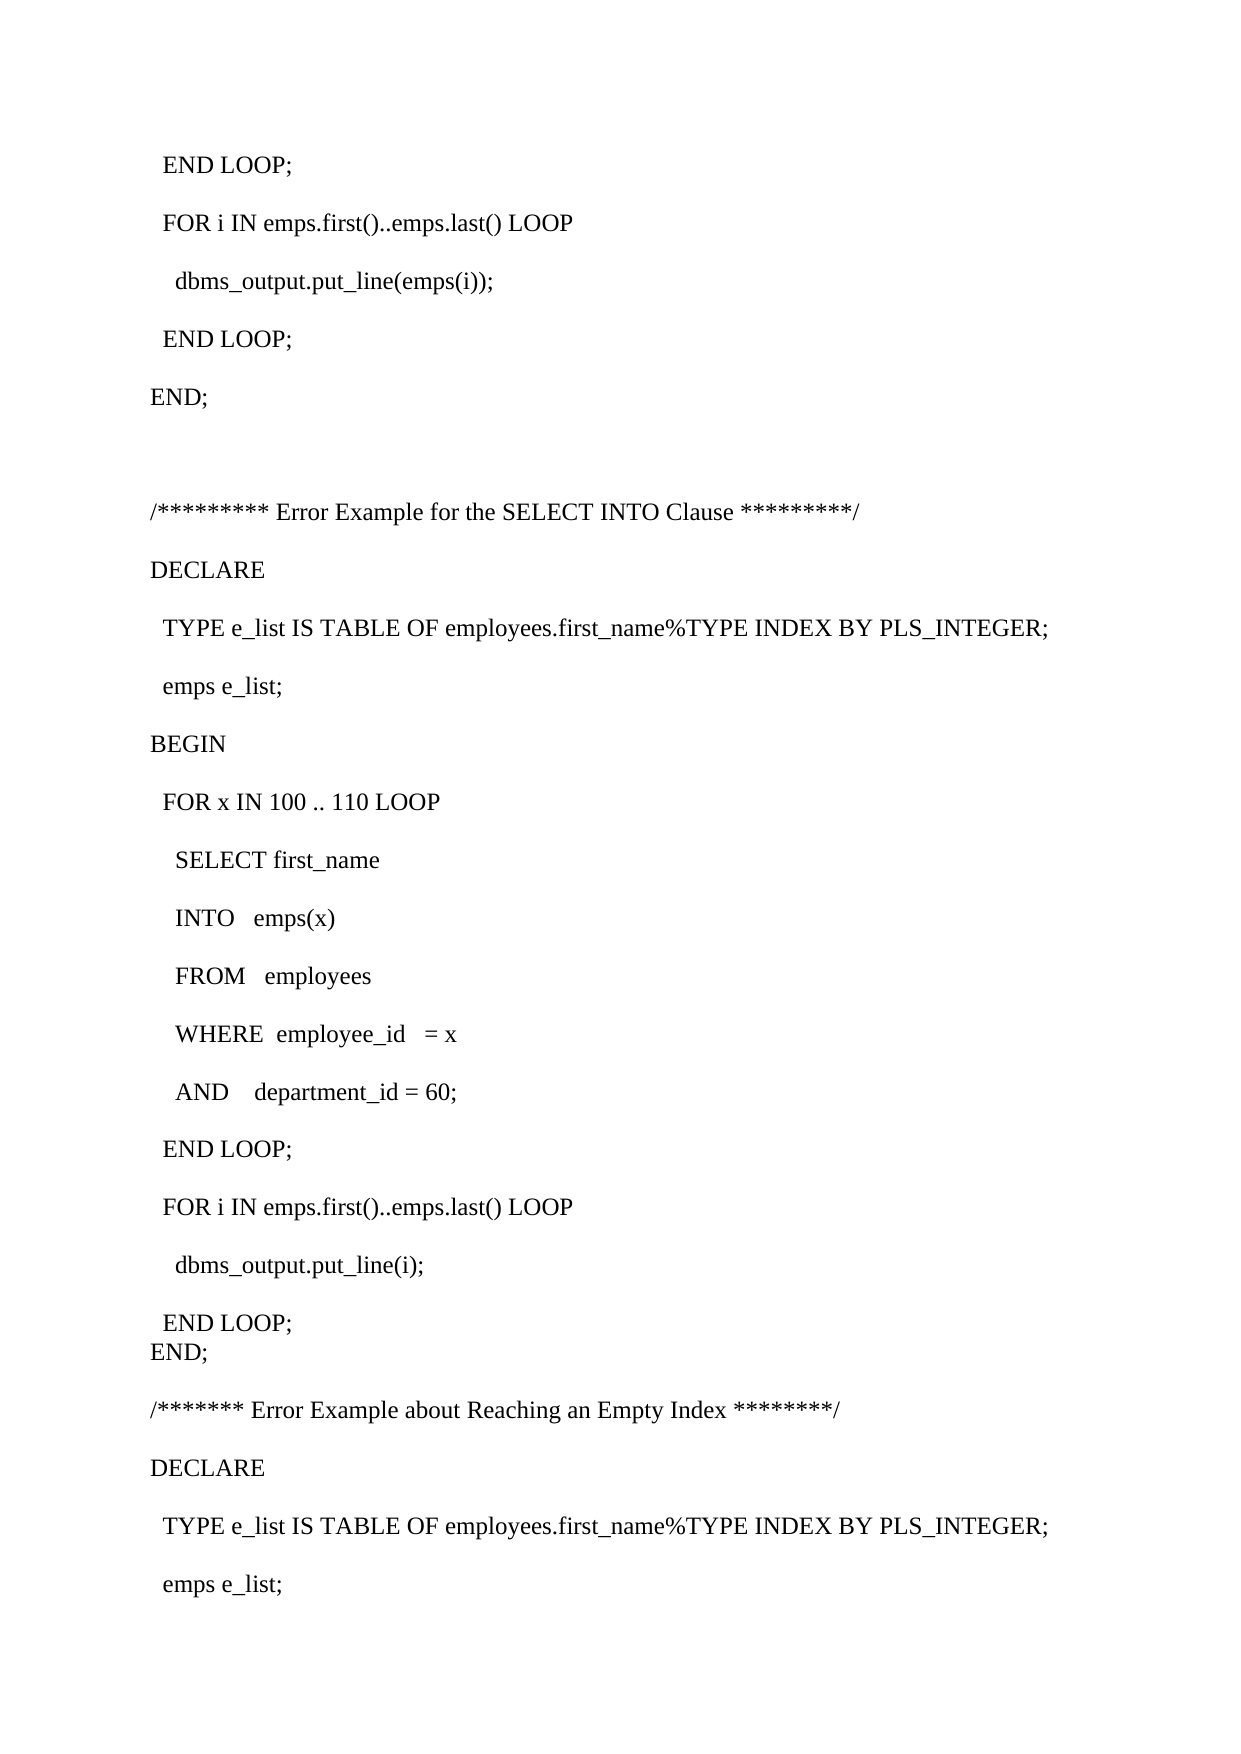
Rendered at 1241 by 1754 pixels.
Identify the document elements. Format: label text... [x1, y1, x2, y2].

text TYPE e_list IS TABLE OF employees.first_name%TYPE INDEX BY PLS_INTEGER; [150, 613, 1090, 642]
text TYPE e_list IS TABLE OF employees.first_name%TYPE INDEX BY PLS_INTEGER; [150, 1511, 1090, 1539]
text AND department_id = 60; [150, 1077, 1090, 1105]
text FOR i IN emps.first()..emps.last() LOOP [150, 1192, 1090, 1221]
text SELECT first_name [150, 845, 1090, 874]
text dbms_output.put_line(i); [150, 1250, 1090, 1279]
text WHERE employee_id = x [150, 1019, 1090, 1047]
text FOR i IN emps.first()..emps.last() LOOP [150, 208, 1090, 237]
text END LOOP; [150, 1308, 1090, 1337]
text END LOOP; [150, 1134, 1090, 1163]
text END LOOP; [150, 150, 1090, 179]
text FROM employees [150, 961, 1090, 989]
text END; [150, 1337, 1090, 1366]
text /********* Error Example for the SELECT INTO Clause *********/ [150, 497, 1090, 526]
text DECLARE [150, 555, 1090, 584]
text emps e_list; [150, 671, 1090, 700]
text BEGIN [150, 729, 1090, 758]
text END; [150, 382, 1090, 410]
text /******* Error Example about Reaching an Empty Index ********/ [150, 1395, 1090, 1424]
text INTO emps(x) [150, 903, 1090, 932]
text dbms_output.put_line(emps(i)); [150, 266, 1090, 294]
text END LOOP; [150, 324, 1090, 352]
text emps e_list; [150, 1569, 1090, 1597]
text DECLARE [150, 1453, 1090, 1482]
text FOR x IN 100 .. 110 LOOP [150, 787, 1090, 816]
